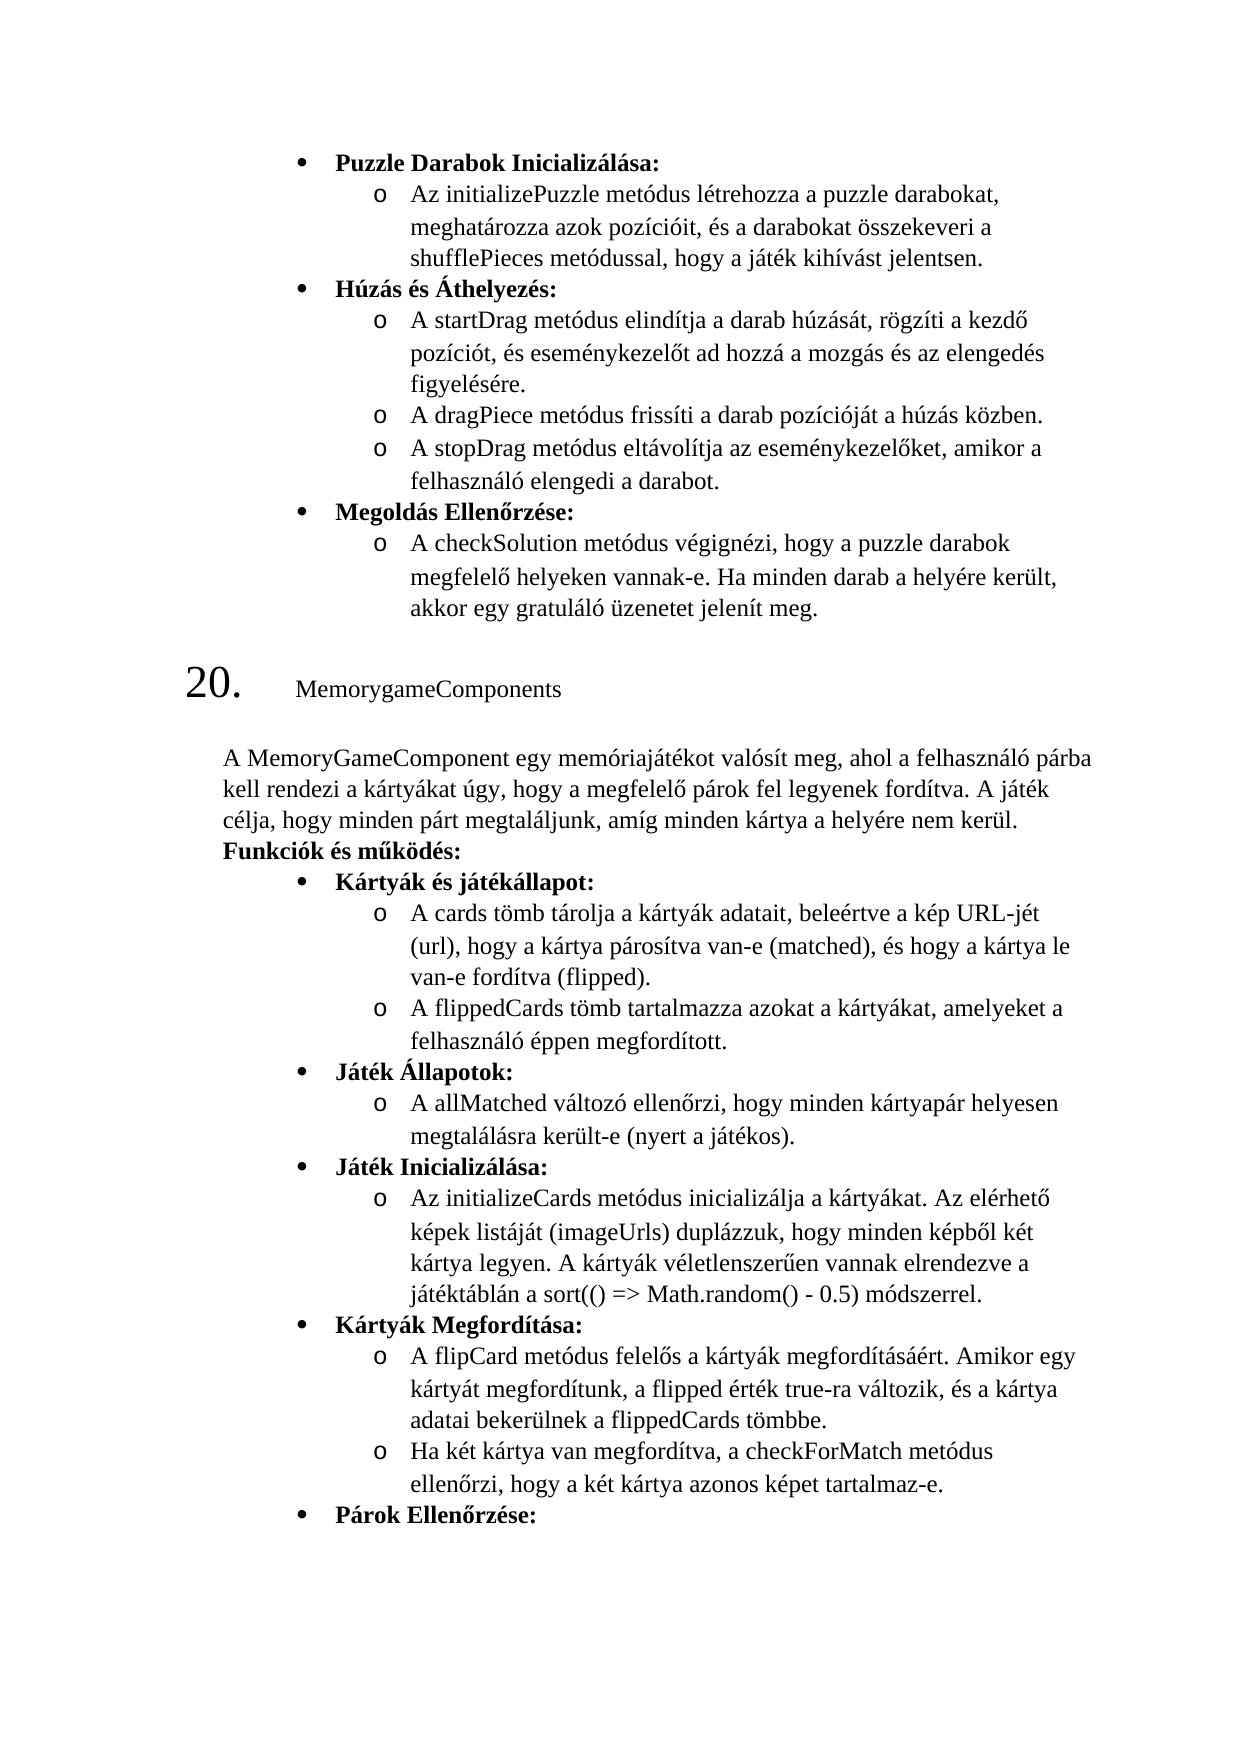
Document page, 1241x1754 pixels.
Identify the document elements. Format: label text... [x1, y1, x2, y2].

list Párok Ellenőrzése: [298, 1500, 1093, 1529]
list Kártyák Megfordítása: [298, 1310, 1093, 1338]
list Az initializeCards metódus inicializálja a kártyákat. Az elérhető képek listáját (imageUrls) duplázzuk, hogy minden képből két kártya legyen. A kártyák véletlenszerűen vannak elrendezve a játéktáblán a sort(() => Math.random() - 0.5) módszerrel. [373, 1183, 1093, 1307]
list A cards tömb tárolja a kártyák adatait, beleértve a kép URL-jét (url), hogy a kártya párosítva van-e (matched), és hogy a kártya le van-e fordítva (flipped). [373, 898, 1093, 991]
list Megoldás Ellenőrzése: [298, 497, 1093, 526]
list A checkSolution metódus végignézi, hogy a puzzle darabok megfelelő helyeken vannak-e. Ha minden darab a helyére került, akkor egy gratuláló üzenetet jelenít meg. [373, 528, 1093, 621]
list Húzás és Áthelyezés: [298, 274, 1093, 303]
list Puzzle Darabok Inicializálása: [298, 148, 1093, 176]
list MemorygameComponents [185, 655, 1093, 707]
list A allMatched változó ellenőrzi, hogy minden kártyapár helyesen megtalálásra került-e (nyert a játékos). [373, 1088, 1093, 1150]
list Játék Inicializálása: [298, 1152, 1093, 1181]
list A flippedCards tömb tartalmazza azokat a kártyákat, amelyeket a felhasználó éppen megfordított. [373, 993, 1093, 1055]
list A MemoryGameComponent egy memóriajátékot valósít meg, ahol a felhasználó párba kell rendezi a kártyákat úgy, hogy a megfelelő párok fel legyenek fordítva. A játék célja, hogy minden párt megtaláljunk, amíg minden kártya a helyére nem kerül. [223, 743, 1093, 833]
list A flipCard metódus felelős a kártyák megfordításáért. Amikor egy kártyát megfordítunk, a flipped érték true-ra változik, és a kártya adatai bekerülnek a flippedCards tömbbe. [373, 1341, 1093, 1434]
list A stopDrag metódus eltávolítja az eseménykezelőket, amikor a felhasználó elengedi a darabot. [373, 433, 1093, 495]
list Játék Állapotok: [298, 1057, 1093, 1086]
list A startDrag metódus elindítja a darab húzását, rögzíti a kezdő pozíciót, és eseménykezelőt ad hozzá a mozgás és az elengedés figyelésére. [373, 305, 1093, 398]
list Az initializePuzzle metódus létrehozza a puzzle darabokat, meghatározza azok pozícióit, és a darabokat összekeveri a shufflePieces metódussal, hogy a játék kihívást jelentsen. [373, 179, 1093, 272]
list Kártyák és játékállapot: [298, 867, 1093, 896]
list A dragPiece metódus frissíti a darab pozícióját a húzás közben. [373, 400, 1093, 431]
list Ha két kártya van megfordítva, a checkForMatch metódus ellenőrzi, hogy a két kártya azonos képet tartalmaz-e. [373, 1436, 1093, 1498]
list Funkciók és működés: [223, 836, 1093, 864]
